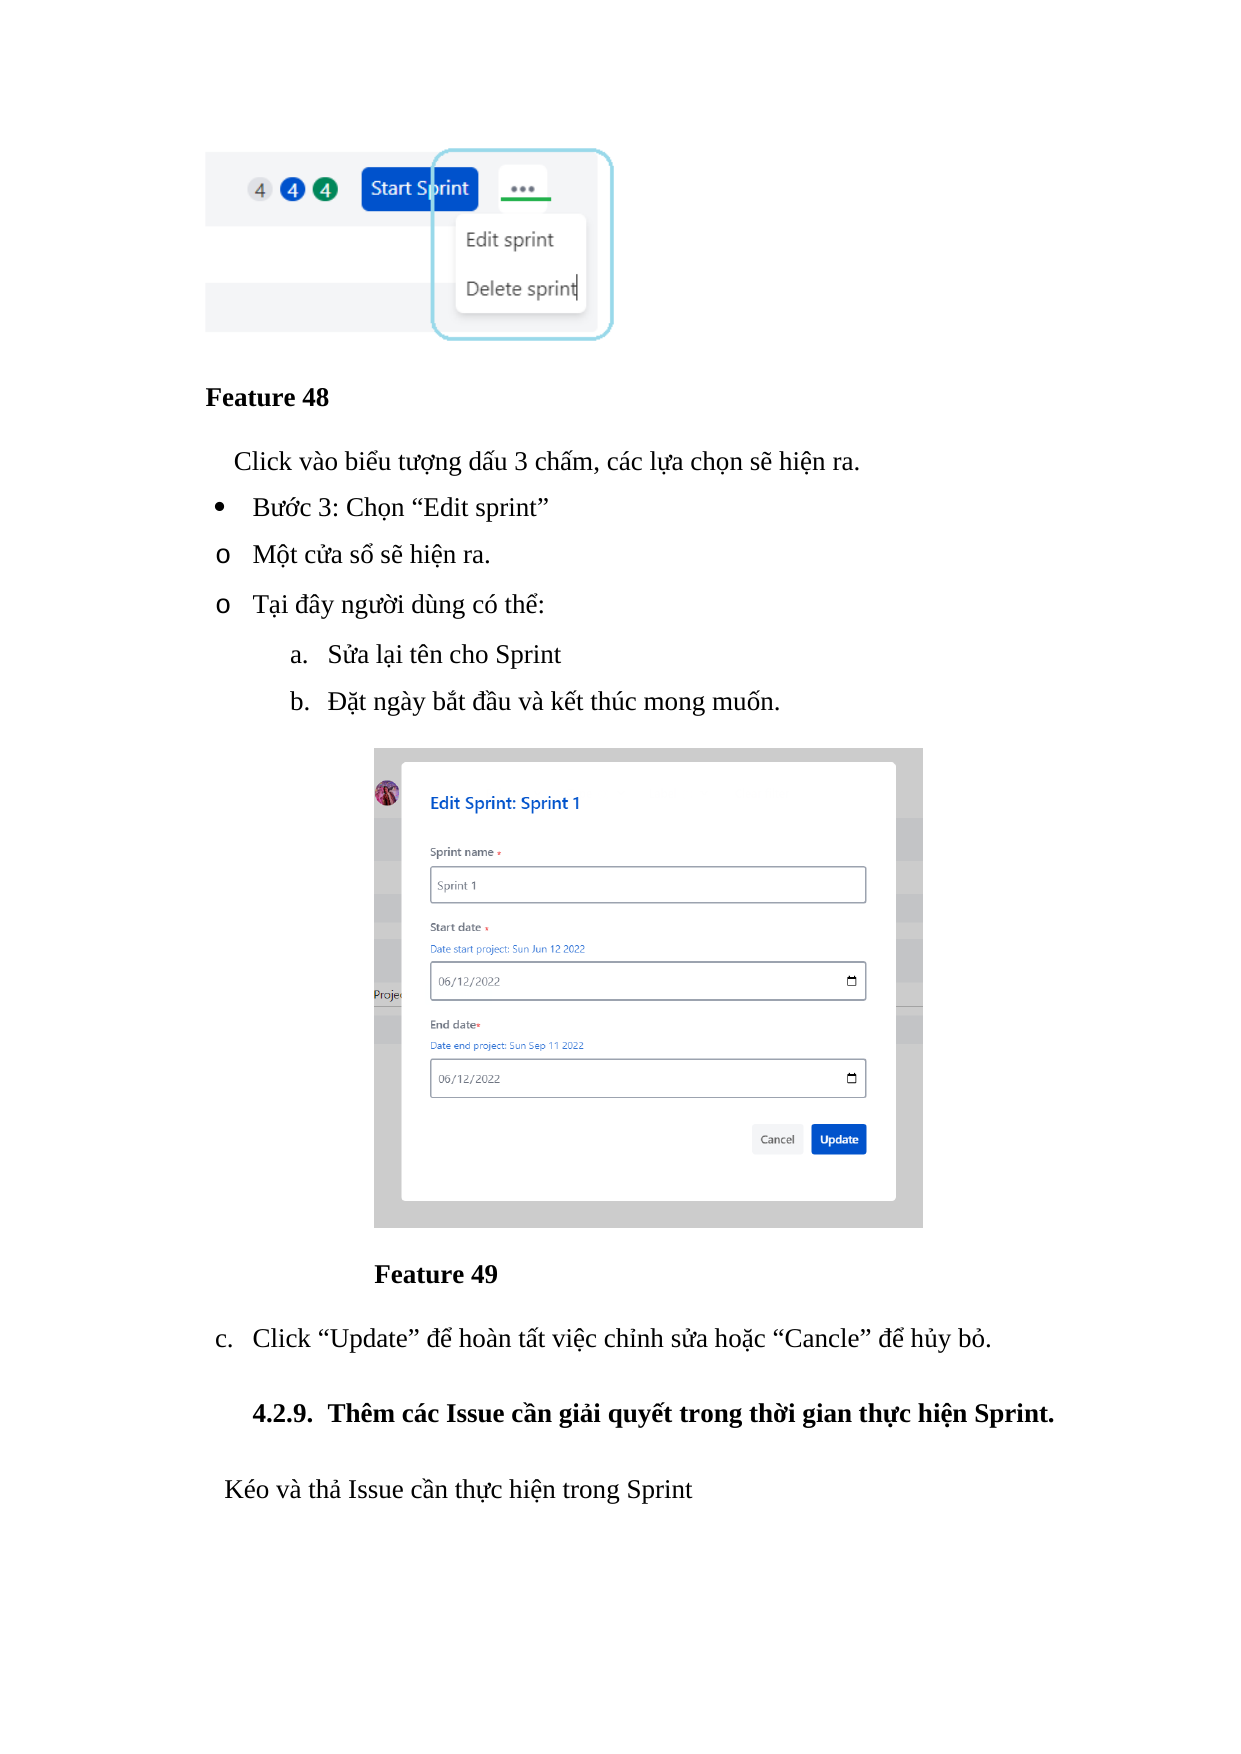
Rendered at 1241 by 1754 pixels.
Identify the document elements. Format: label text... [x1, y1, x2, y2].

subtitle Thêm các Issue cần giải quyết trong thời gian thực hiện Sprint. [252, 1398, 1122, 1429]
text Kéo và thả Issue cần thực hiện trong Sprint [224, 1473, 1122, 1504]
list Đặt ngày bắt đầu và kết thúc mong muốn. [290, 685, 1122, 716]
list Click “Update” để hoàn tất việc chỉnh sửa hoặc “Cancle” để hủy bỏ. [215, 1322, 1122, 1353]
list Tại đây người dùng có thể: [215, 588, 1122, 622]
picture [205, 132, 629, 351]
picture [374, 748, 923, 1228]
list Click vào biểu tượng dấu 3 chấm, các lựa chọn sẽ hiện ra. [233, 444, 1122, 476]
list Bước 3: Chọn “Edit sprint” [215, 491, 1122, 522]
list Sửa lại tên cho Sprint [290, 638, 1122, 669]
text Feature 48 [205, 381, 1122, 412]
text Feature 49 [374, 1258, 1122, 1289]
list Một cửa sổ sẽ hiện ra. [215, 538, 1122, 572]
